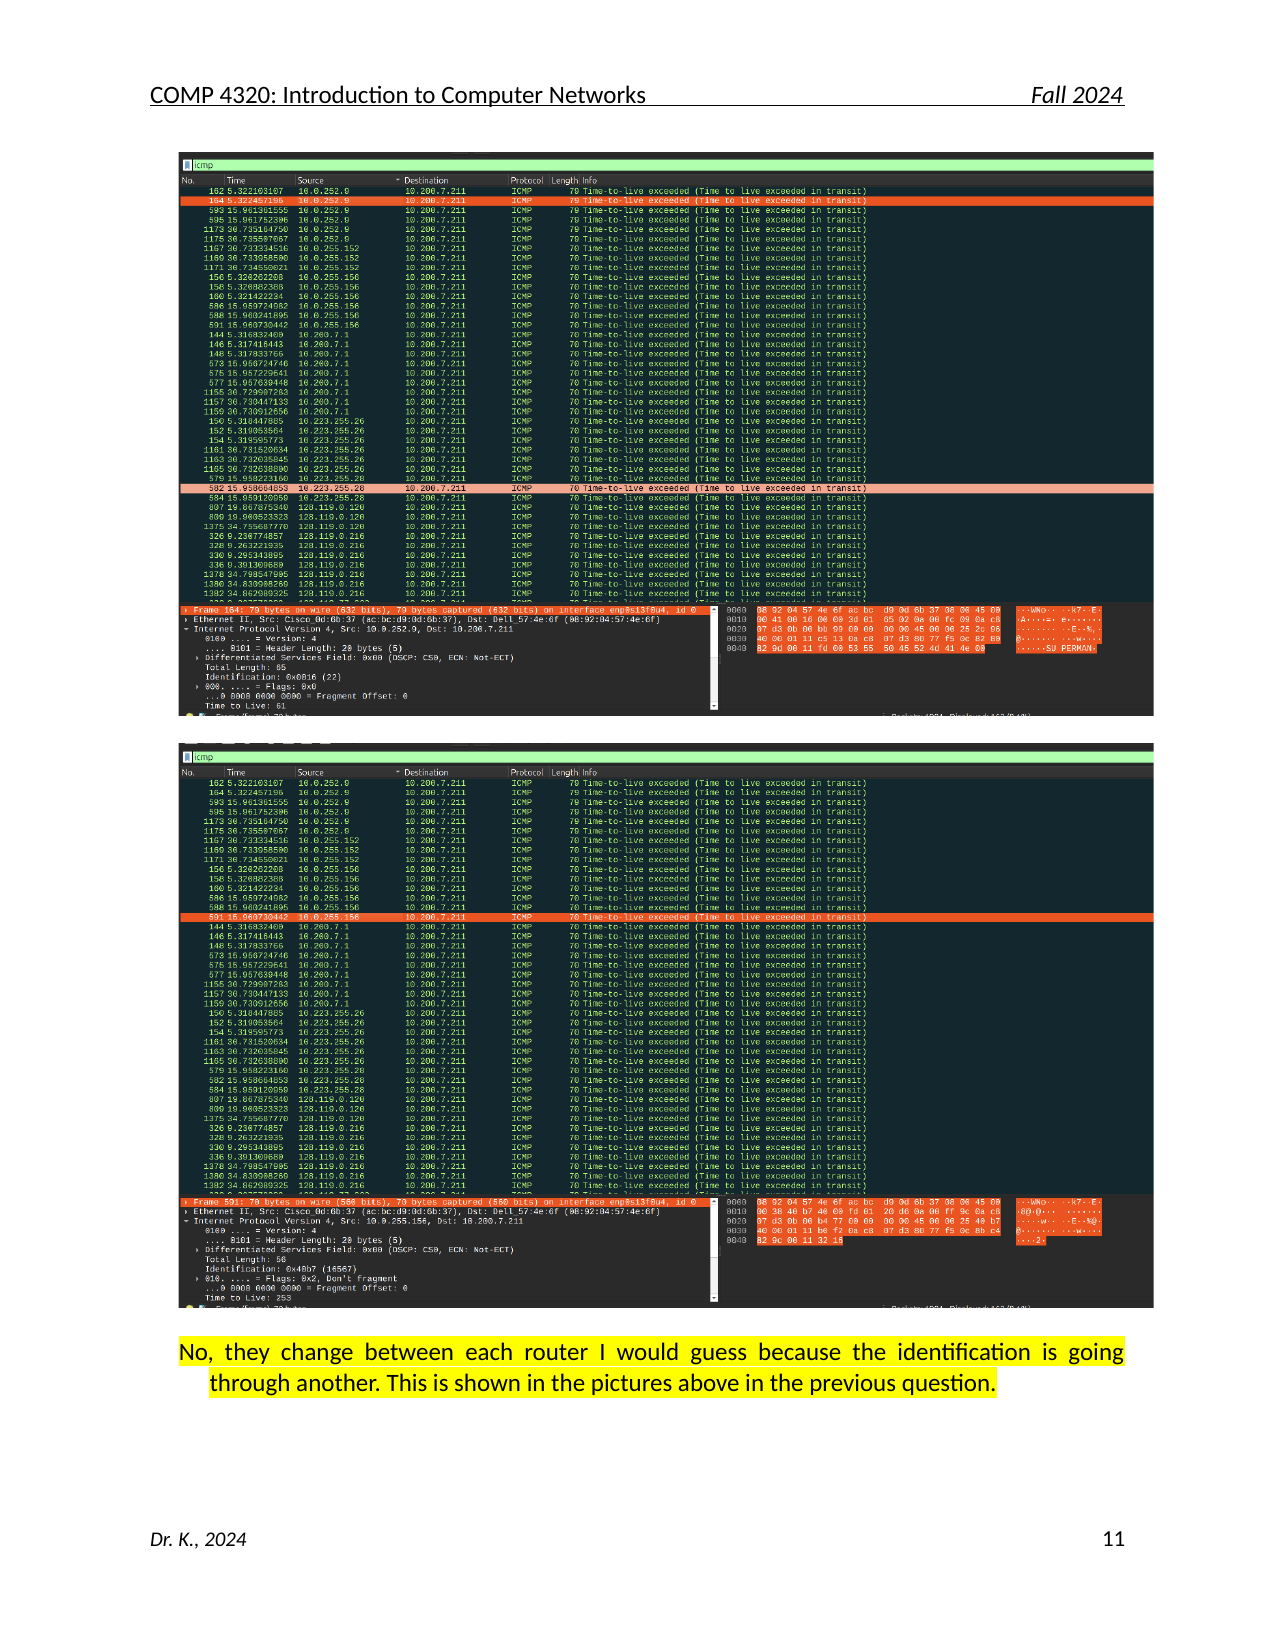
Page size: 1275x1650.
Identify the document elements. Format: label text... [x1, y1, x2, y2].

picture [178, 152, 1154, 716]
text No, they change between each router I would guess because the identification is going through another. This is shown in the pictures above in the previous question. [178, 1336, 1125, 1398]
picture [178, 743, 1154, 1308]
